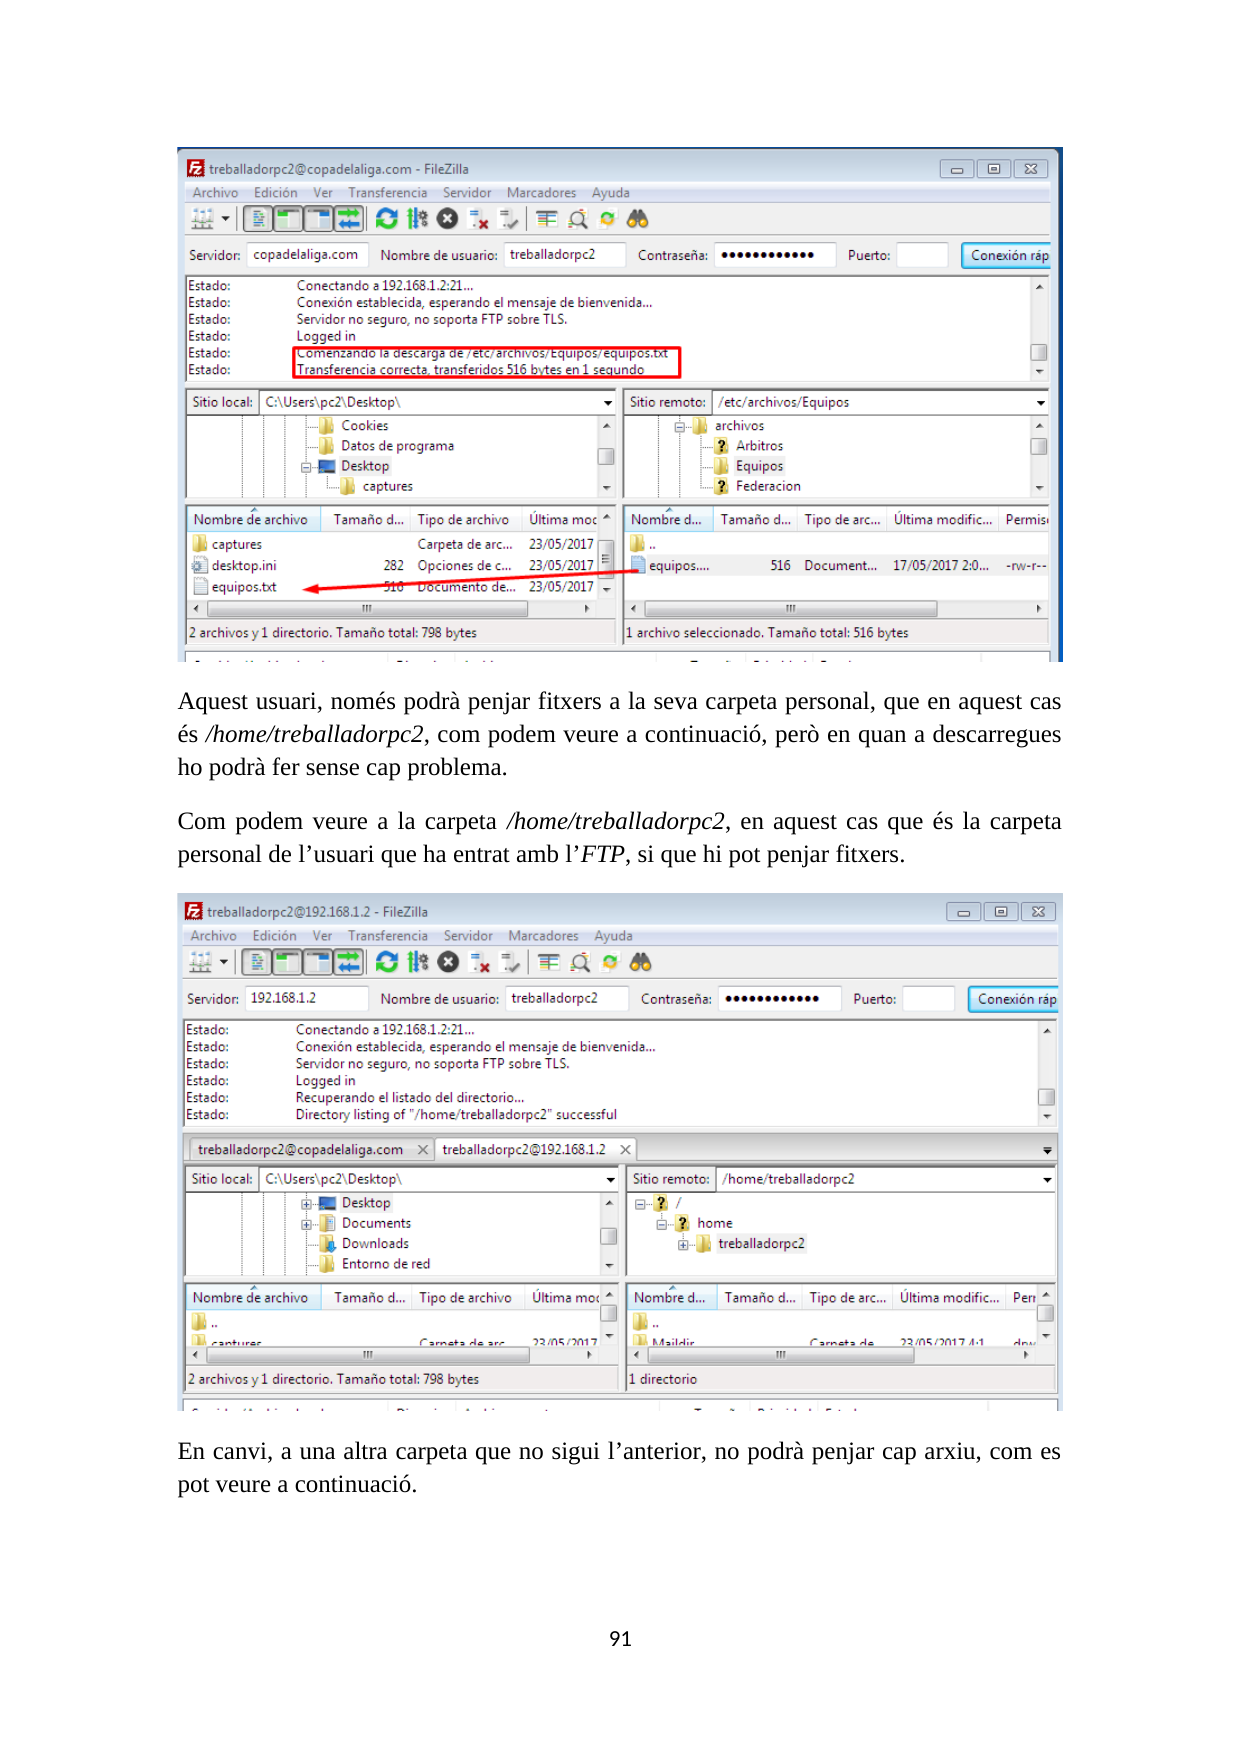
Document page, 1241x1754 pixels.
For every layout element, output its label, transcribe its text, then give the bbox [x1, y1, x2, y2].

text En canvi, a una altra carpeta que no sigui l’anterior, no podrà penjar cap arxiu, com es pot veure a continuació. [177, 1436, 1063, 1497]
text Aquest usuari, només podrà penjar fitxers a la seva carpeta personal, que en aquest cas és /home/treballadorpc2, com podem veure a continuació, però en quan a descarregues ho podrà fer sense cap problema. [177, 686, 1063, 781]
text Com podem veure a la carpeta /home/treballadorpc2, en aquest cas que és la carpeta personal de l’usuari que ha entrat amb l’FTP, si que hi pot penjar fitxers. [177, 806, 1063, 868]
picture [177, 147, 1063, 662]
picture [177, 893, 1063, 1411]
